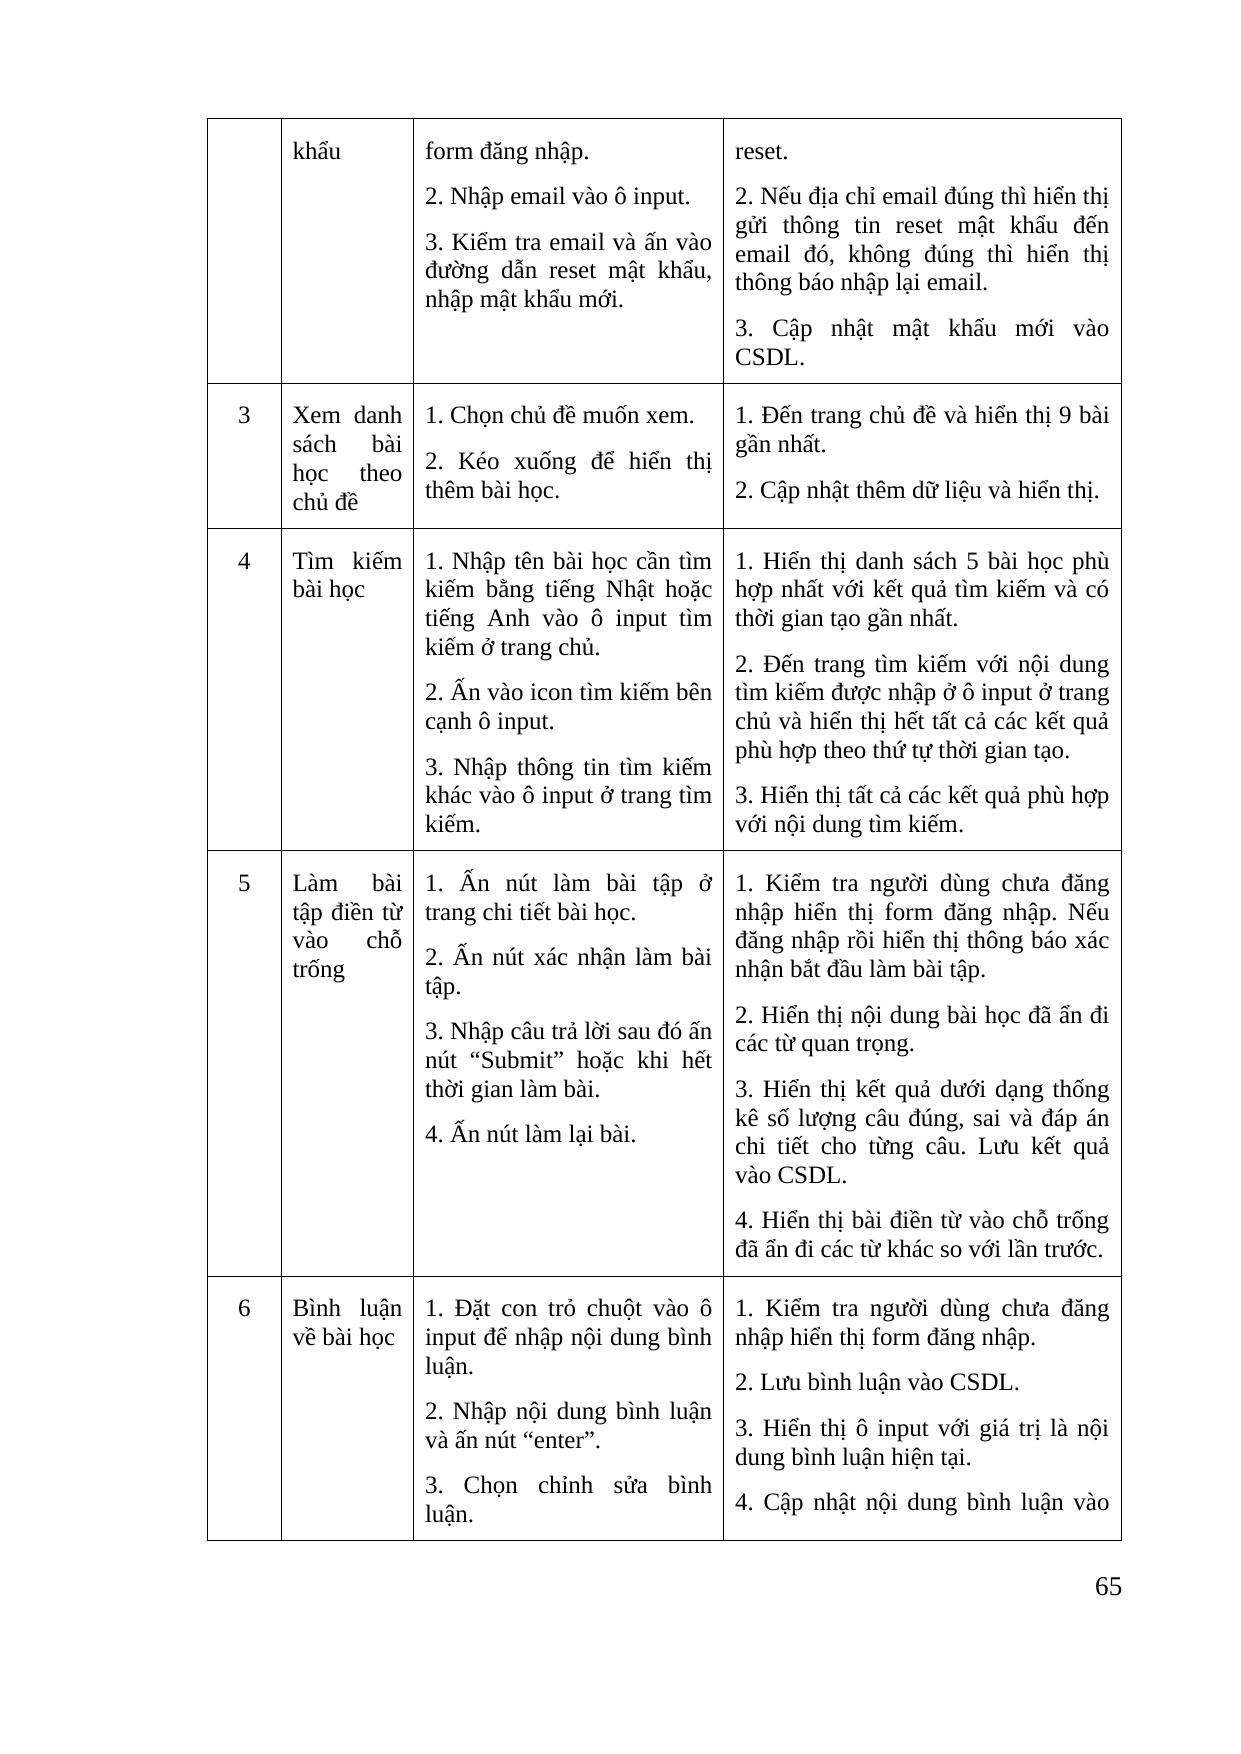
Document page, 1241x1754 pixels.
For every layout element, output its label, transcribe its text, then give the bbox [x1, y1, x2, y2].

table_cell 1. Nhập tên bài học cần tìm kiếm bằng tiếng Nhật hoặc tiếng Anh vào ô input tìm kiếm ở trang chủ. 2. Ấn vào icon tìm kiếm bên cạnh ô input. 3. Nhập thông tin tìm kiếm khác vào ô input ở trang tìm kiếm. [414, 529, 723, 850]
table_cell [724, 119, 1121, 383]
table_cell 1. Hiển thị danh sách 5 bài học phù hợp nhất với kết quả tìm kiếm và có thời gian tạo gần nhất. 2. Đến trang tìm kiếm với nội dung tìm kiếm được nhập ở ô input ở trang chủ và hiển thị hết tất cả các kết quả phù hợp theo thứ tự thời gian tạo. 3. Hiển thị tất cả các kết quả phù hợp với nội dung tìm kiếm. [724, 529, 1121, 850]
table_cell 5 [208, 851, 281, 1276]
table_cell 4 [208, 529, 281, 850]
table_cell Reset mật khẩu [282, 119, 413, 383]
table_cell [414, 1277, 723, 1540]
table_cell 1. Chọn chủ đề muốn xem. 2. Kéo xuống để hiển thị thêm bài học. [414, 384, 723, 528]
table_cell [724, 1277, 1121, 1540]
table_cell Tìm kiếm bài học [282, 529, 413, 850]
table_cell 3 [208, 384, 281, 528]
table_cell 1. Đến trang chủ đề và hiển thị 9 bài gần nhất. 2. Cập nhật thêm dữ liệu và hiển thị. [724, 384, 1121, 528]
table_cell 6 [208, 1277, 281, 1540]
table_cell Xem danh sách bài học theo chủ đề [282, 384, 413, 528]
table_cell 1. Ấn nút làm bài tập ở trang chi tiết bài học. 2. Ấn nút xác nhận làm bài tập. 3. Nhập câu trả lời sau đó ấn nút “Submit” hoặc khi hết thời gian làm bài. 4. Ấn nút làm lại bài. [414, 851, 723, 1276]
table_cell 1. Kiểm tra người dùng chưa đăng nhập hiển thị form đăng nhập. Nếu đăng nhập rồi hiển thị thông báo xác nhận bắt đầu làm bài tập. 2. Hiển thị nội dung bài học đã ẩn đi các từ quan trọng. 3. Hiển thị kết quả dưới dạng thống kê số lượng câu đúng, sai và đáp án chi tiết cho từng câu. Lưu kết quả vào CSDL. 4. Hiển thị bài điền từ vào chỗ trống đã ẩn đi các từ khác so với lần trước. [724, 851, 1121, 1276]
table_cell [414, 119, 723, 383]
table_cell 2 [208, 119, 281, 383]
table_cell Làm bài tập điền từ vào chỗ trống [282, 851, 413, 1276]
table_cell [282, 1277, 413, 1540]
